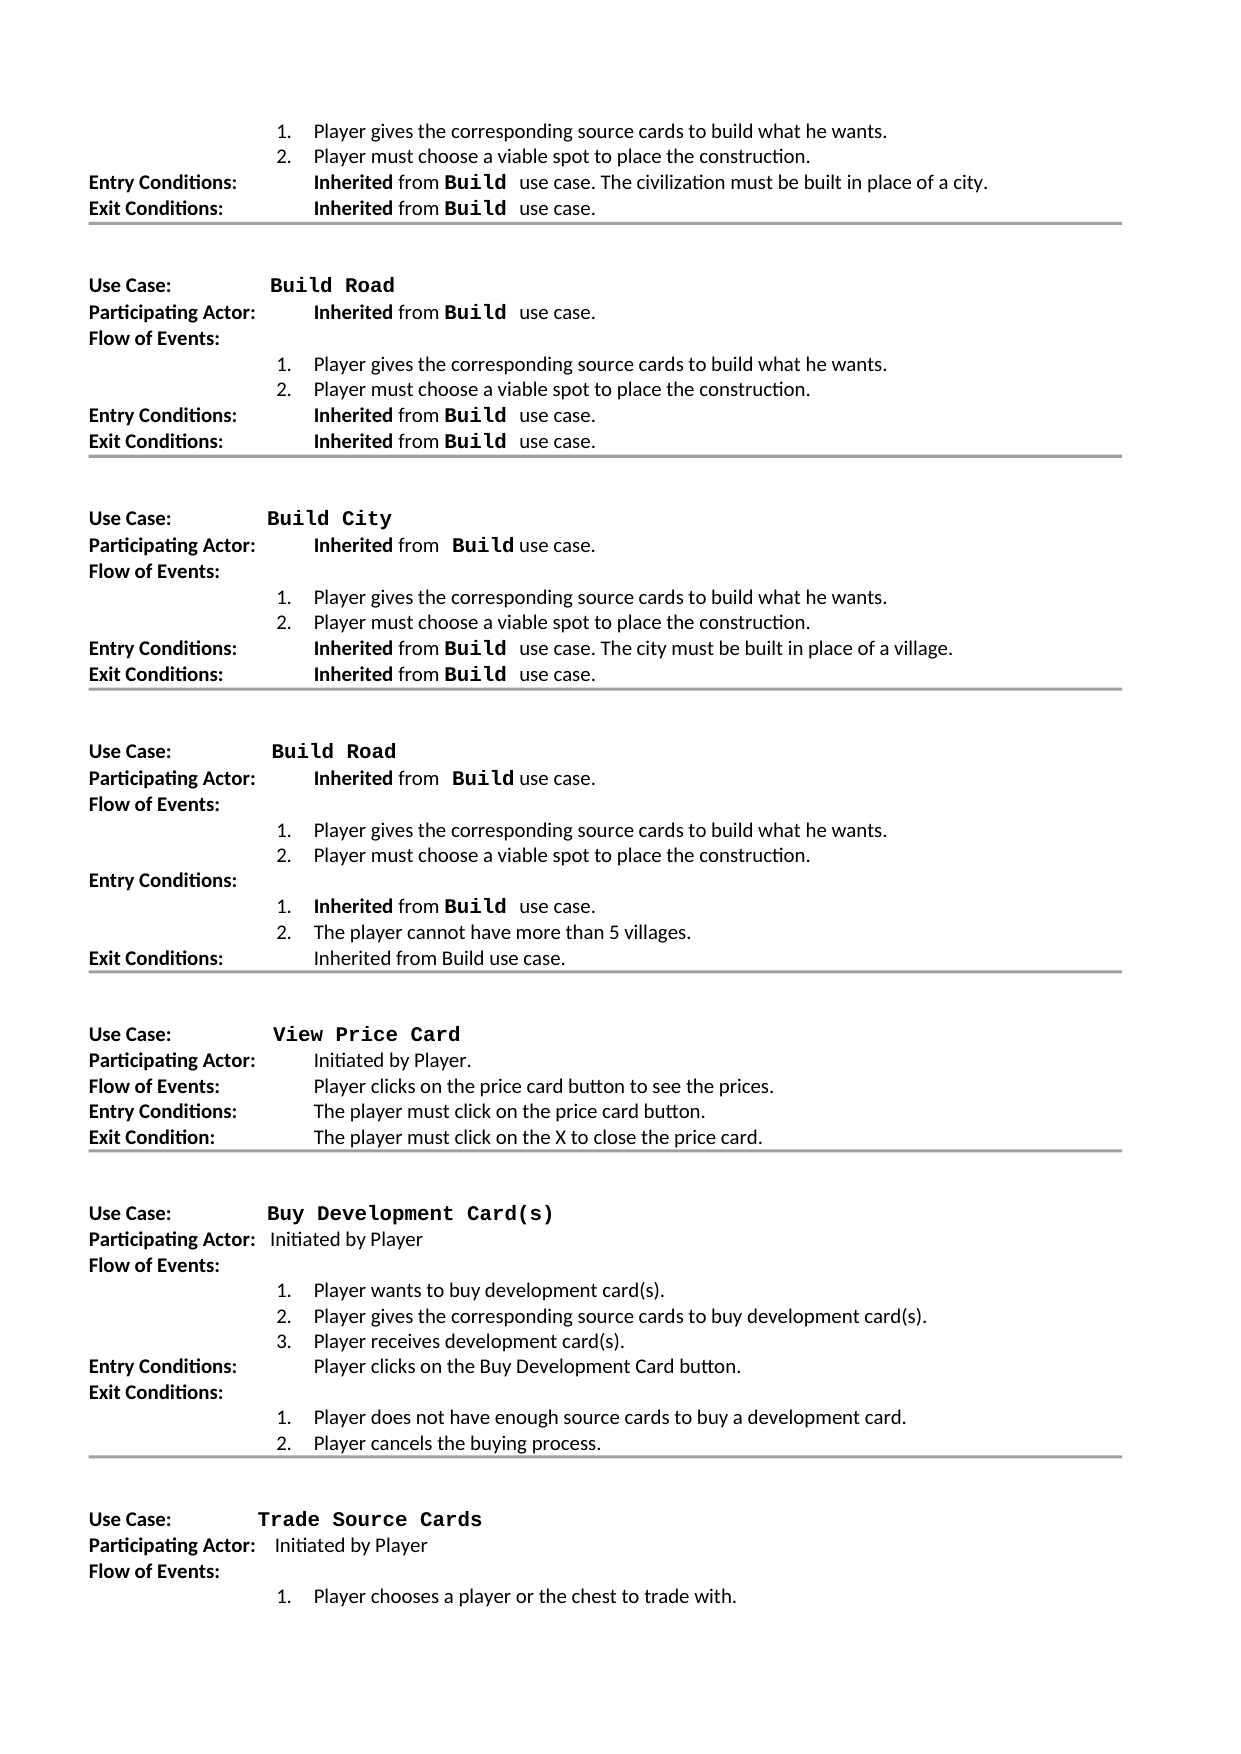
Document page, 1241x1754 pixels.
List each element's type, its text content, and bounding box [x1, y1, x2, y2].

list Player must choose a viable spot to place the construction. [276, 376, 1122, 402]
text Exit Conditions: Inherited from Build use case. [88, 661, 1122, 687]
text Entry Conditions: [88, 868, 1122, 893]
text Flow of Events: [88, 1558, 1122, 1583]
text Entry Conditions: The player must click on the price card button. [88, 1098, 1122, 1124]
text Flow of Events: [88, 558, 1122, 584]
list Player must choose a viable spot to place the construction. [276, 609, 1122, 635]
text Use Case: View Price Card [88, 1021, 1122, 1048]
text Participating Actor: Initiated by Player. [88, 1048, 1122, 1073]
text Use Case: Build Road [88, 273, 1122, 299]
list Player must choose a viable spot to place the construction. [276, 842, 1122, 868]
text Use Case: Trade Source Cards [88, 1506, 1122, 1533]
list Player must choose a viable spot to place the construction. [276, 143, 1122, 169]
text Use Case: Build City [88, 506, 1122, 532]
text Exit Conditions: [88, 1379, 1122, 1404]
text Flow of Events: Player clicks on the price card button to see the prices. [88, 1073, 1122, 1098]
text Flow of Events: [88, 326, 1122, 351]
text Exit Conditions: Inherited from Build use case. [88, 428, 1122, 454]
list Player wants to buy development card(s). [276, 1277, 1122, 1303]
list Player receives development card(s). [276, 1328, 1122, 1354]
text Entry Conditions: Inherited from Build use case. The civilization must be built in place of a city. [88, 169, 1122, 195]
text Exit Conditions: Inherited from Build use case. [88, 195, 1122, 221]
text Entry Conditions: Inherited from Build use case. [88, 402, 1122, 428]
text Entry Conditions: Player clicks on the Buy Development Card button. [88, 1354, 1122, 1379]
list The player cannot have more than 5 villages. [276, 919, 1122, 945]
list Player cancels the buying process. [276, 1430, 1122, 1455]
list Player does not have enough source cards to buy a development card. [276, 1404, 1122, 1430]
text Use Case: Buy Development Card(s) [88, 1200, 1122, 1227]
text Participating Actor: Inherited from Build use case. [88, 532, 1122, 558]
list Player gives the corresponding source cards to build what he wants. [276, 118, 1122, 143]
text Participating Actor: Initiated by Player [88, 1227, 1122, 1252]
text Participating Actor: Inherited from Build use case. [88, 765, 1122, 791]
list Player gives the corresponding source cards to build what he wants. [276, 584, 1122, 609]
list Player gives the corresponding source cards to build what he wants. [276, 351, 1122, 376]
text Flow of Events: [88, 1252, 1122, 1277]
list Player gives the corresponding source cards to buy development card(s). [276, 1303, 1122, 1328]
list Player chooses a player or the chest to trade with. [276, 1583, 1122, 1609]
text Entry Conditions: Inherited from Build use case. The city must be built in place of a village. [88, 635, 1122, 661]
text Participating Actor: Initiated by Player [88, 1533, 1122, 1558]
text Exit Condition: The player must click on the X to close the price card. [88, 1124, 1122, 1149]
text Use Case: Build Road [88, 738, 1122, 765]
list Inherited from Build use case. [276, 893, 1122, 919]
text Exit Conditions: Inherited from Build use case. [88, 945, 1122, 970]
text Participating Actor: Inherited from Build use case. [88, 299, 1122, 326]
text Flow of Events: [88, 791, 1122, 817]
list Player gives the corresponding source cards to build what he wants. [276, 817, 1122, 842]
